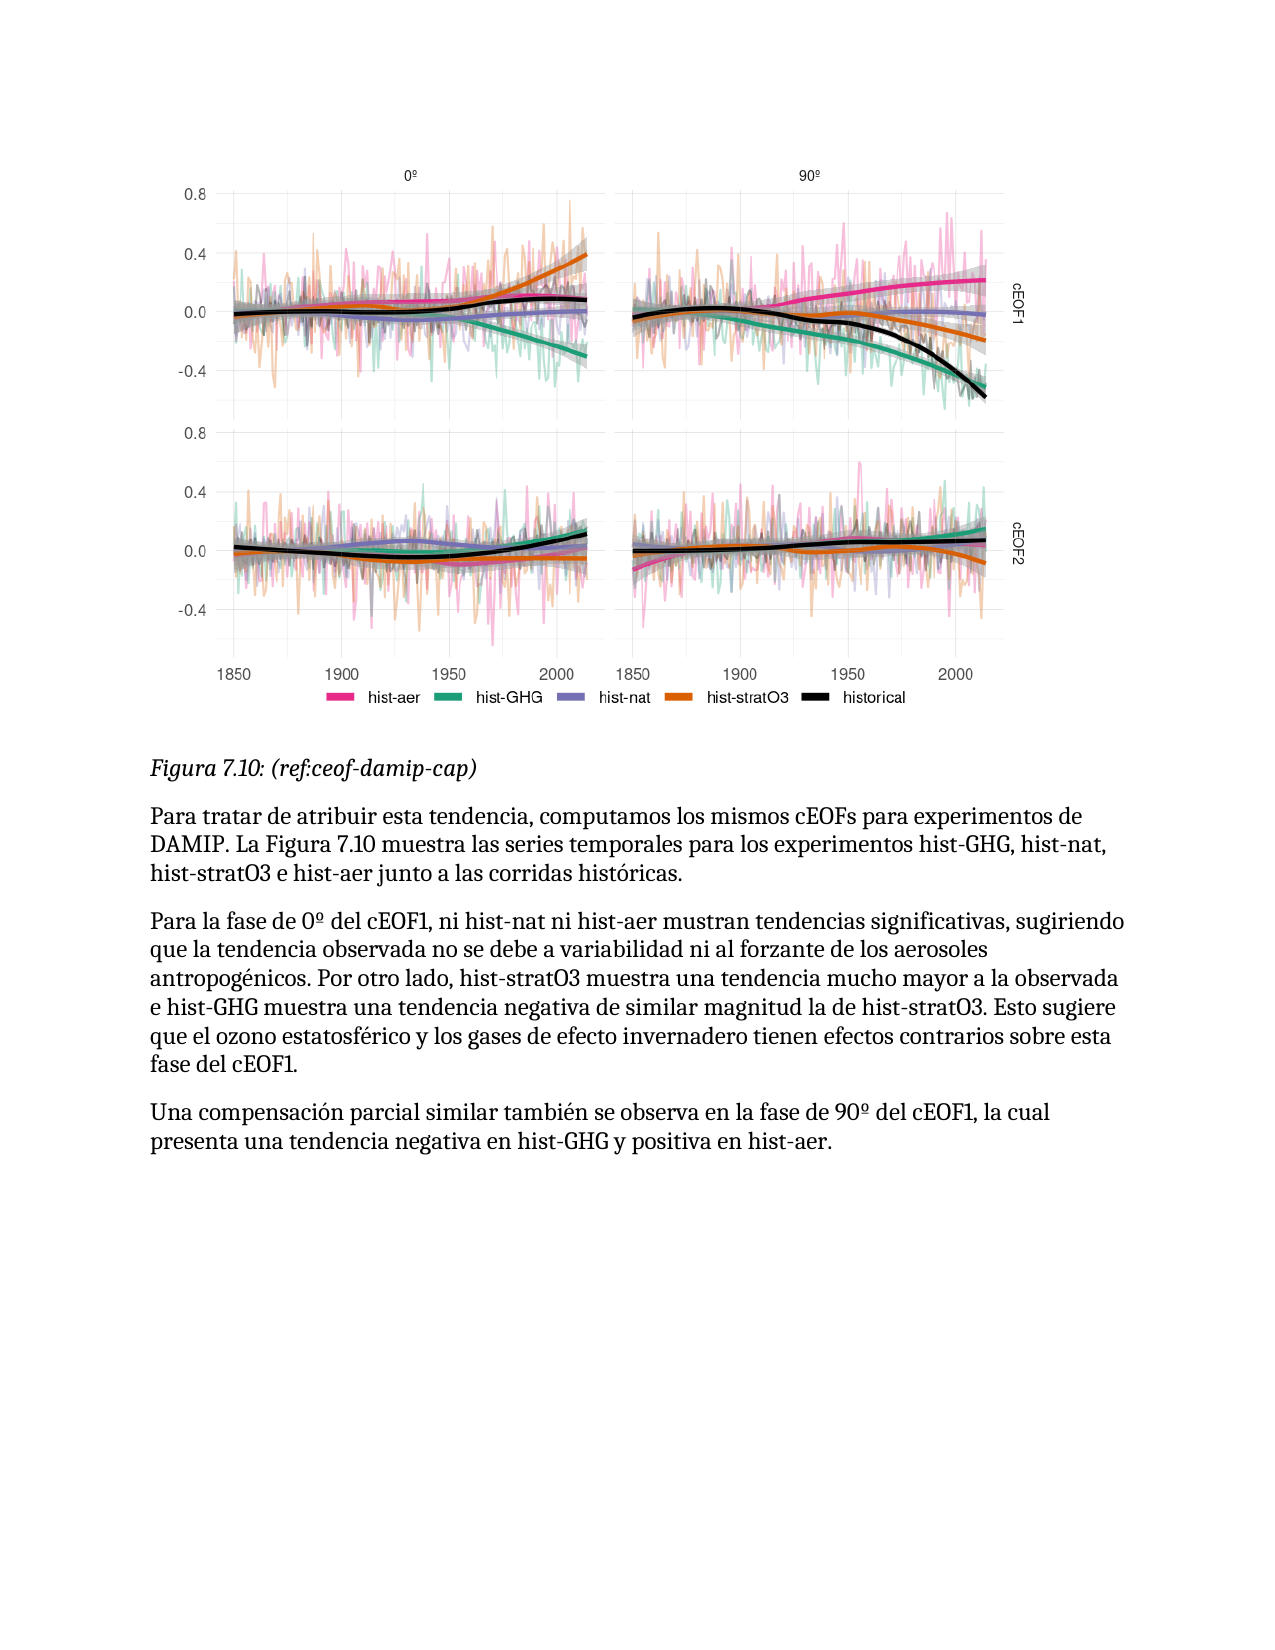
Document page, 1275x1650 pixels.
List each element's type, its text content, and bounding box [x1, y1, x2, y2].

text Para la fase de 0º del cEOF1, ni hist-nat ni hist-aer mustran tendencias significativas, sugiriendo que la tendencia observada no se debe a variabilidad ni al forzante de los aerosoles antropogénicos. Por otro lado, hist-stratO3 muestra una tendencia mucho mayor a la observada e hist-GHG muestra una tendencia negativa de similar magnitud la de hist-stratO3. Esto sugiere que el ozono estatosférico y los gases de efecto invernadero tienen efectos contrarios sobre esta fase del cEOF1. [150, 907, 1125, 1079]
text Figura 7.10: (ref:ceof-damip-cap) [150, 754, 1125, 783]
text Para tratar de atribuir esta tendencia, computamos los mismos cEOFs para experimentos de DAMIP. La Figura 7.10 muestra las series temporales para los experimentos hist-GHG, hist-nat, hist-stratO3 e hist-aer junto a las corridas históricas. [150, 802, 1125, 888]
text Una compensación parcial similar también se observa en la fase de 90º del cEOF1, la cual presenta una tendencia negativa en hist-GHG y positiva en hist-aer. [150, 1098, 1125, 1155]
picture [168, 150, 1044, 734]
